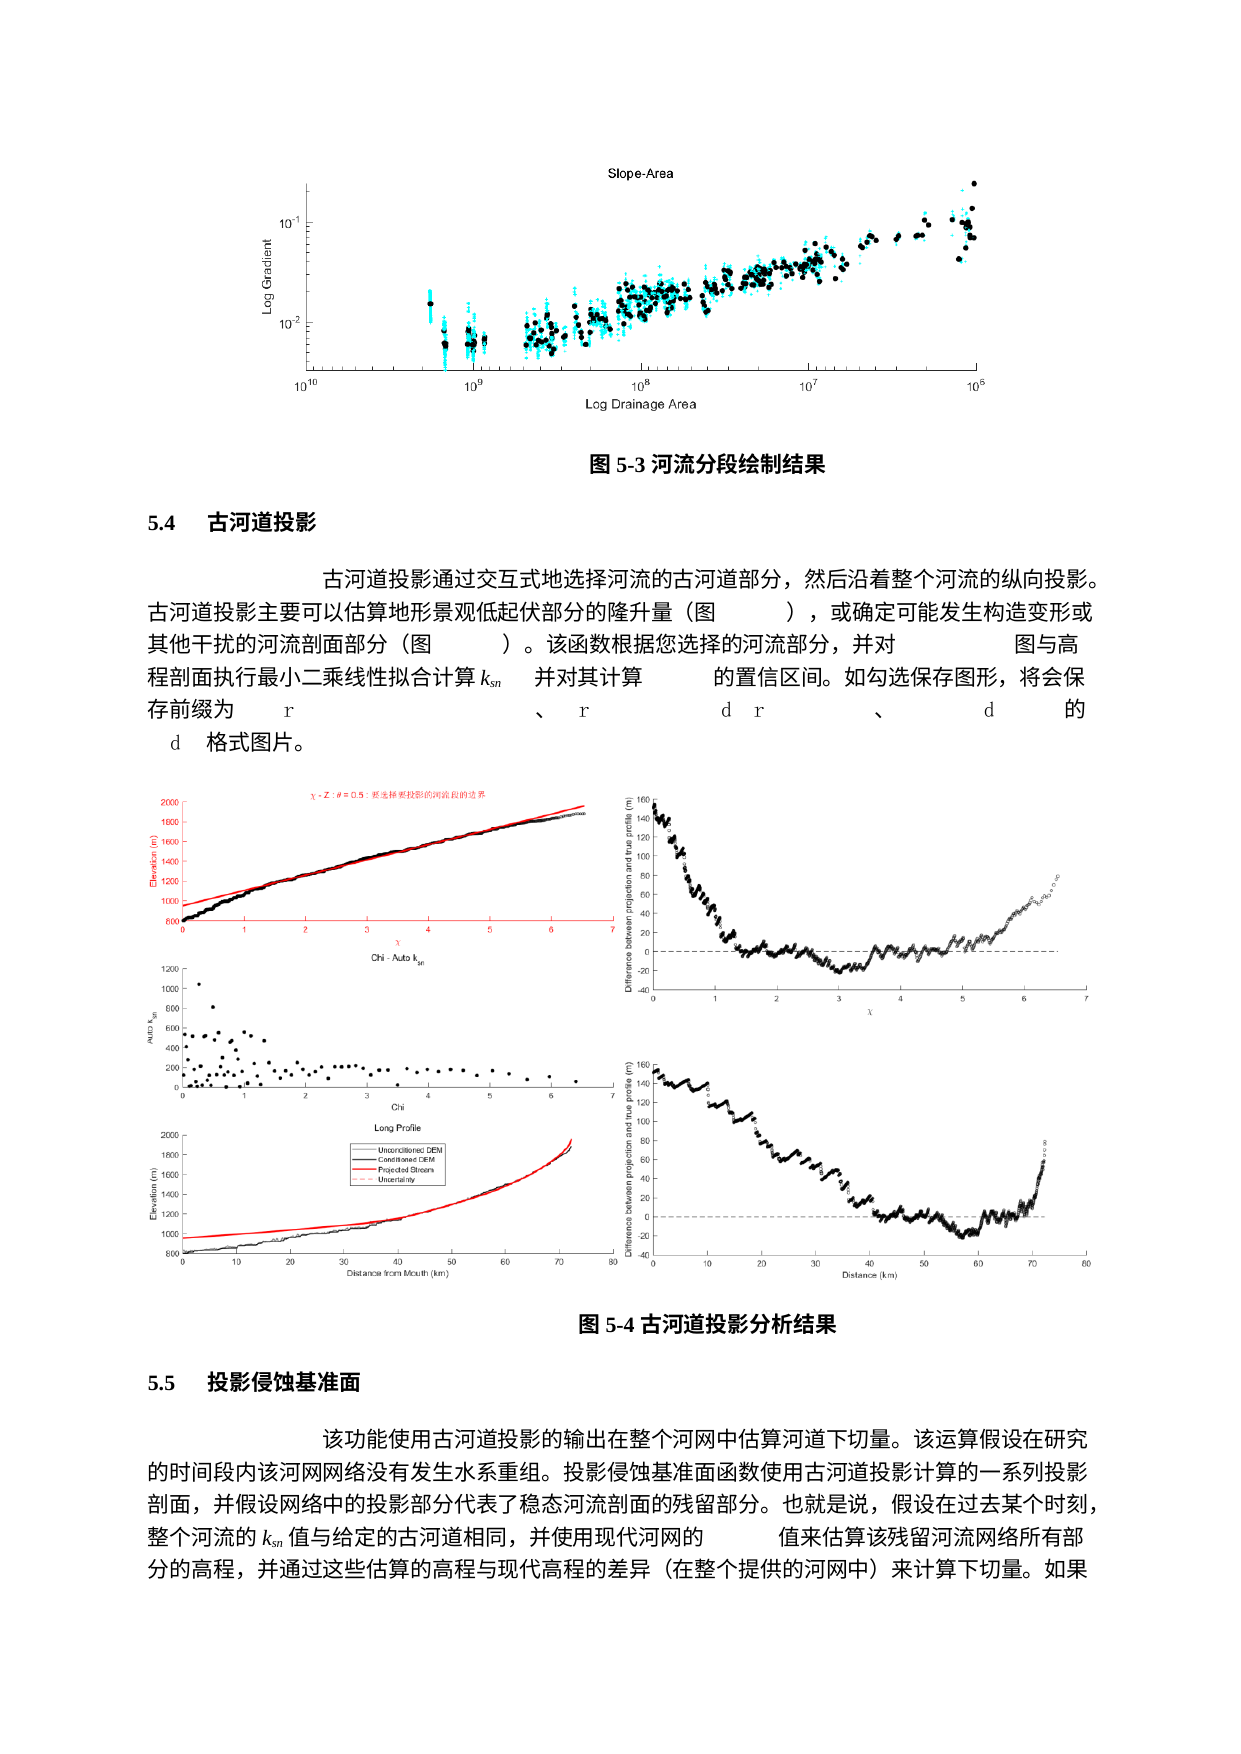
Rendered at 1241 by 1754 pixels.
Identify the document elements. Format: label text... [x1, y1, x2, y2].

subtitle 古河道投影 [148, 504, 1093, 537]
subtitle 投影侵蚀基准面 [148, 1364, 1093, 1397]
picture [147, 785, 1093, 1282]
text 图 5-3 河流分段绘制结果 [148, 447, 1093, 479]
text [148, 1422, 1093, 1584]
text 图 5-4 古河道投影分析结果 [148, 1307, 1093, 1339]
text 古河道投影通过交互式地选择河流的古河道部分，然后沿着整个河流的纵向投影。古河道投影主要可以估算地形景观低起伏部分的隆升量（图5-4），或确定可能发生构造变形或其他干扰的河流剖面部分（图5-5）。该函数根据您选择的河流部分，并对chi-Z图与高程剖面执行最小二乘线性拟合计算ksn, 并对其计算95%的置信区间。如勾选保存图形，将会保存前缀为StreamSegments、ProjectedProfile、Residual的pdf格式图片。 [148, 562, 1093, 757]
picture [249, 162, 991, 415]
